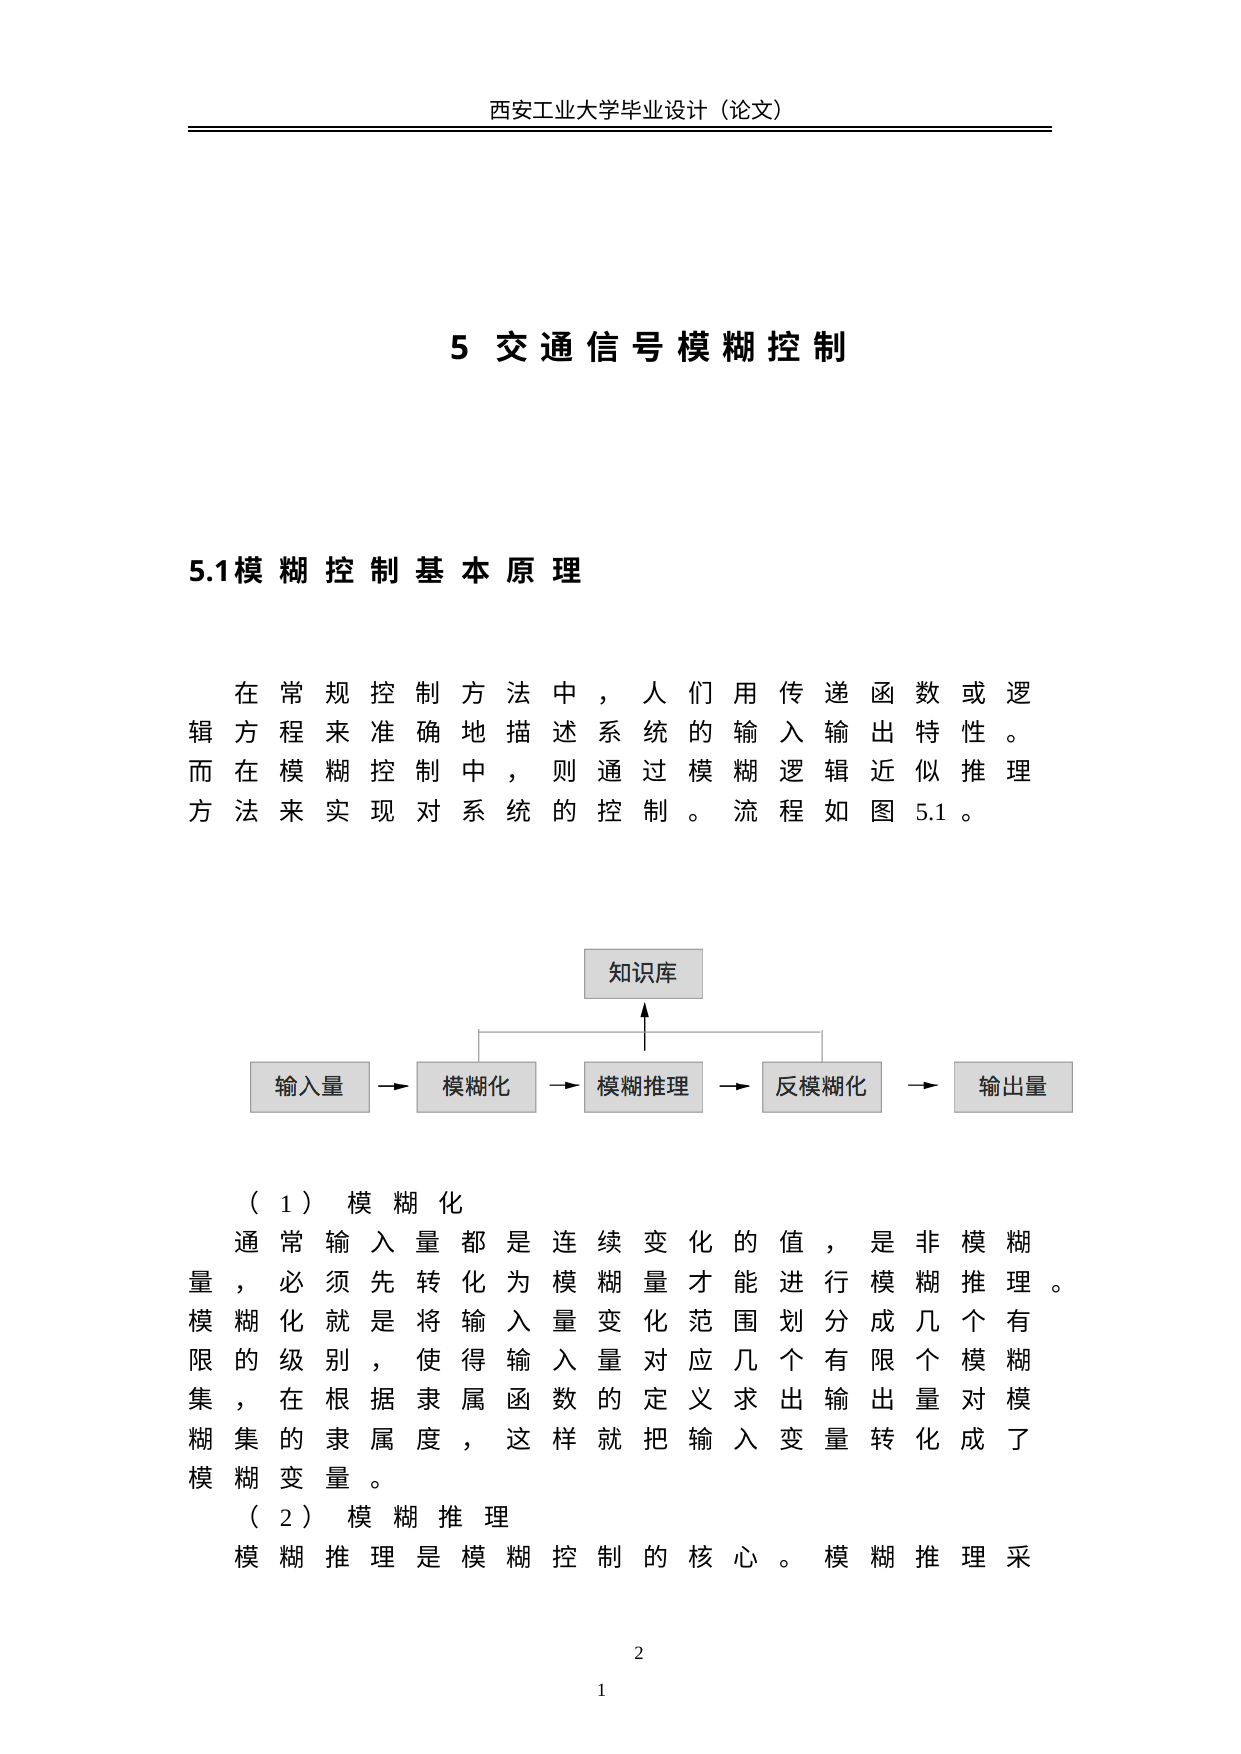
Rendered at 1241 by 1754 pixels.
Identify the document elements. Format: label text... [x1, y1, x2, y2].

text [189, 1536, 1052, 1575]
text 5 交通信号模糊控制 [189, 306, 1052, 384]
text 通常输入量都是连续变化的值，是非模糊量，必须先转化为模糊量才能进行模糊推理。模糊化就是将输入量变化范围划分成几个有限的级别，使得输入量对应几个有限个模糊集，在根据隶属函数的定义求出输出量对模糊集的隶属度，这样就把输入变量转化成了模糊变量。 [189, 1221, 1052, 1496]
text 5.1模糊控制基本原理 [189, 529, 1052, 608]
text （2）模糊推理 [189, 1496, 1052, 1536]
text （1）模糊化 [189, 1182, 1052, 1221]
picture [234, 868, 1099, 1171]
text 在常规控制方法中，人们用传递函数或逻辑方程来准确地描述系统的输入输出特性。而在模糊控制中，则通过模糊逻辑近似推理方法来实现对系统的控制。流程如图5.1。 [189, 672, 1052, 829]
